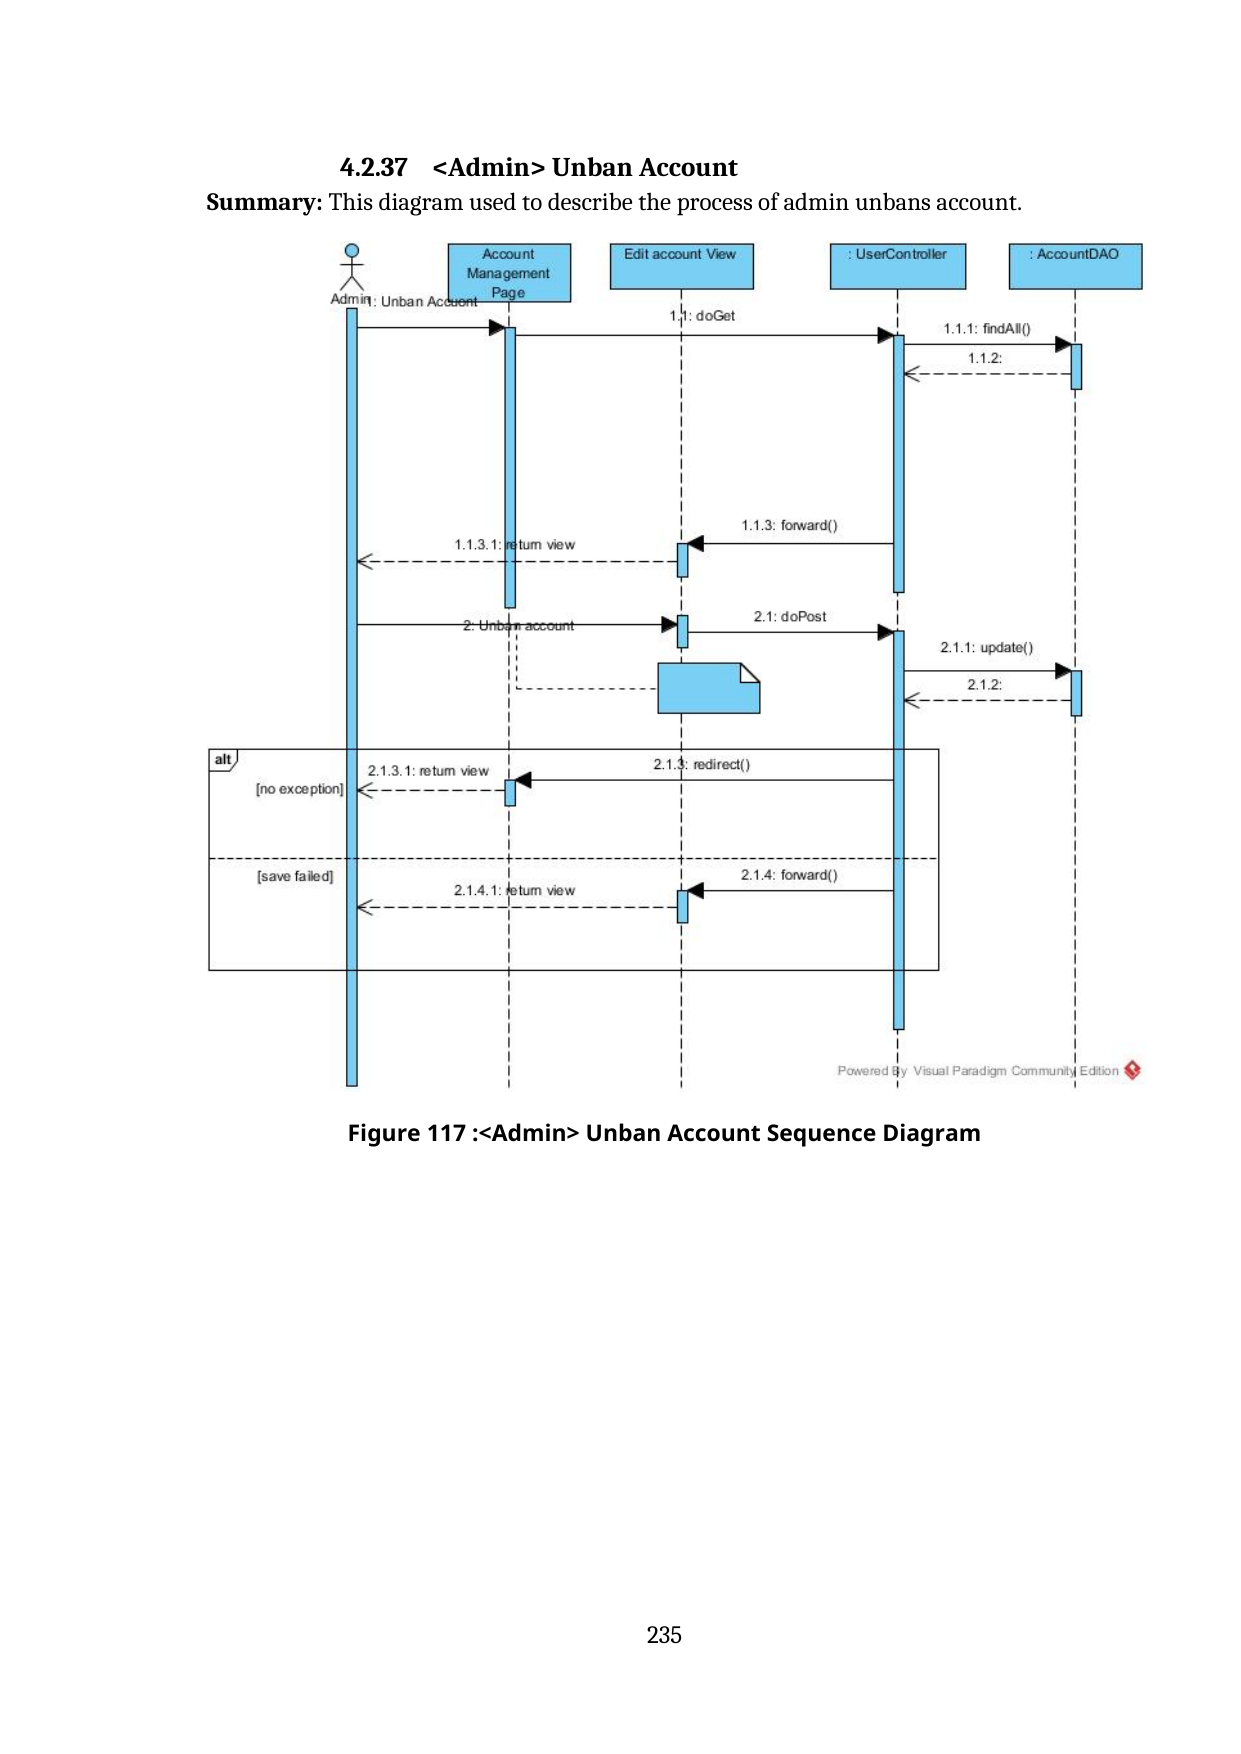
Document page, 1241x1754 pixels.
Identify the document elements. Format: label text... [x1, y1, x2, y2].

picture [206, 241, 1148, 1092]
subtitle <Admin> Unban Account [340, 152, 1122, 183]
text Summary: This diagram used to describe the process of admin unbans account. [207, 188, 1122, 216]
